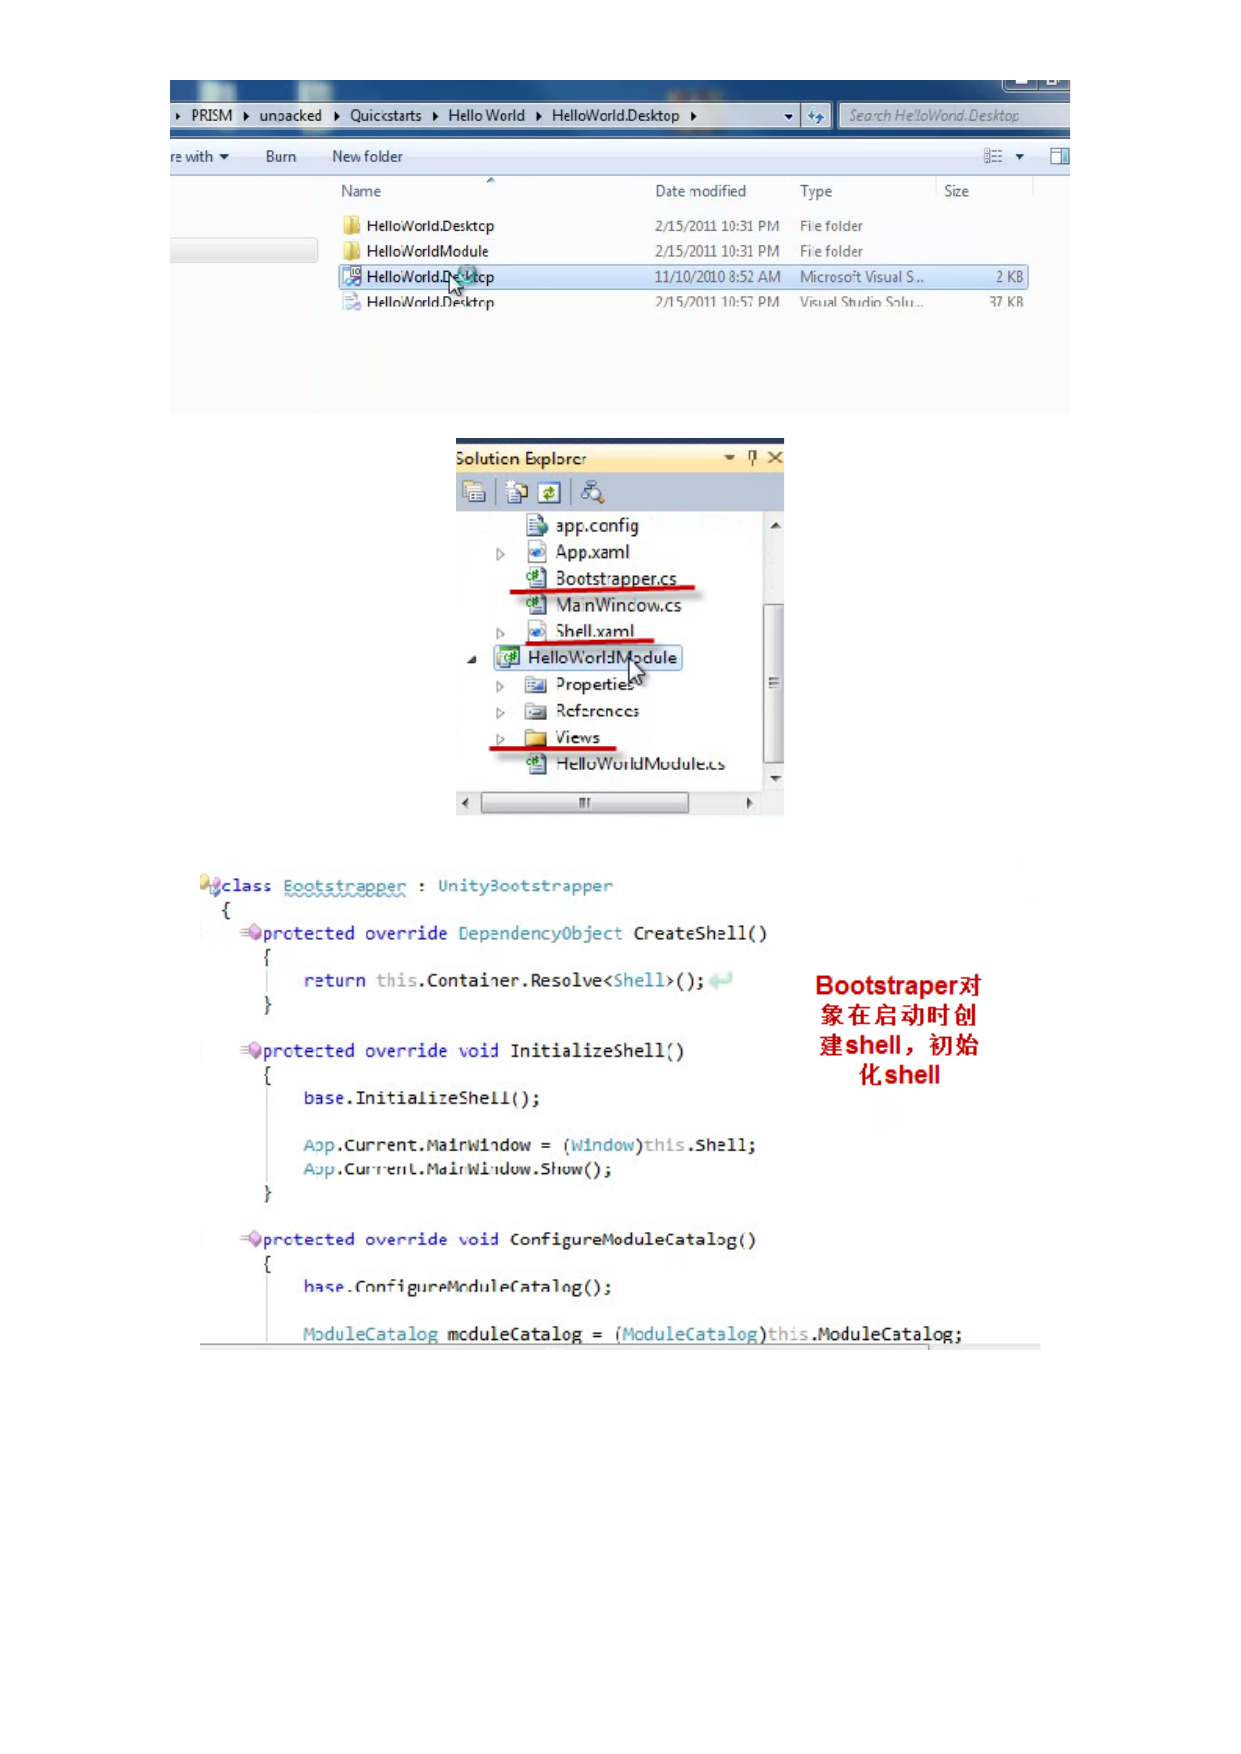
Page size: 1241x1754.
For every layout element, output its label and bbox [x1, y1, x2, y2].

picture [170, 80, 1071, 413]
picture [200, 860, 1041, 1350]
picture [456, 438, 785, 817]
